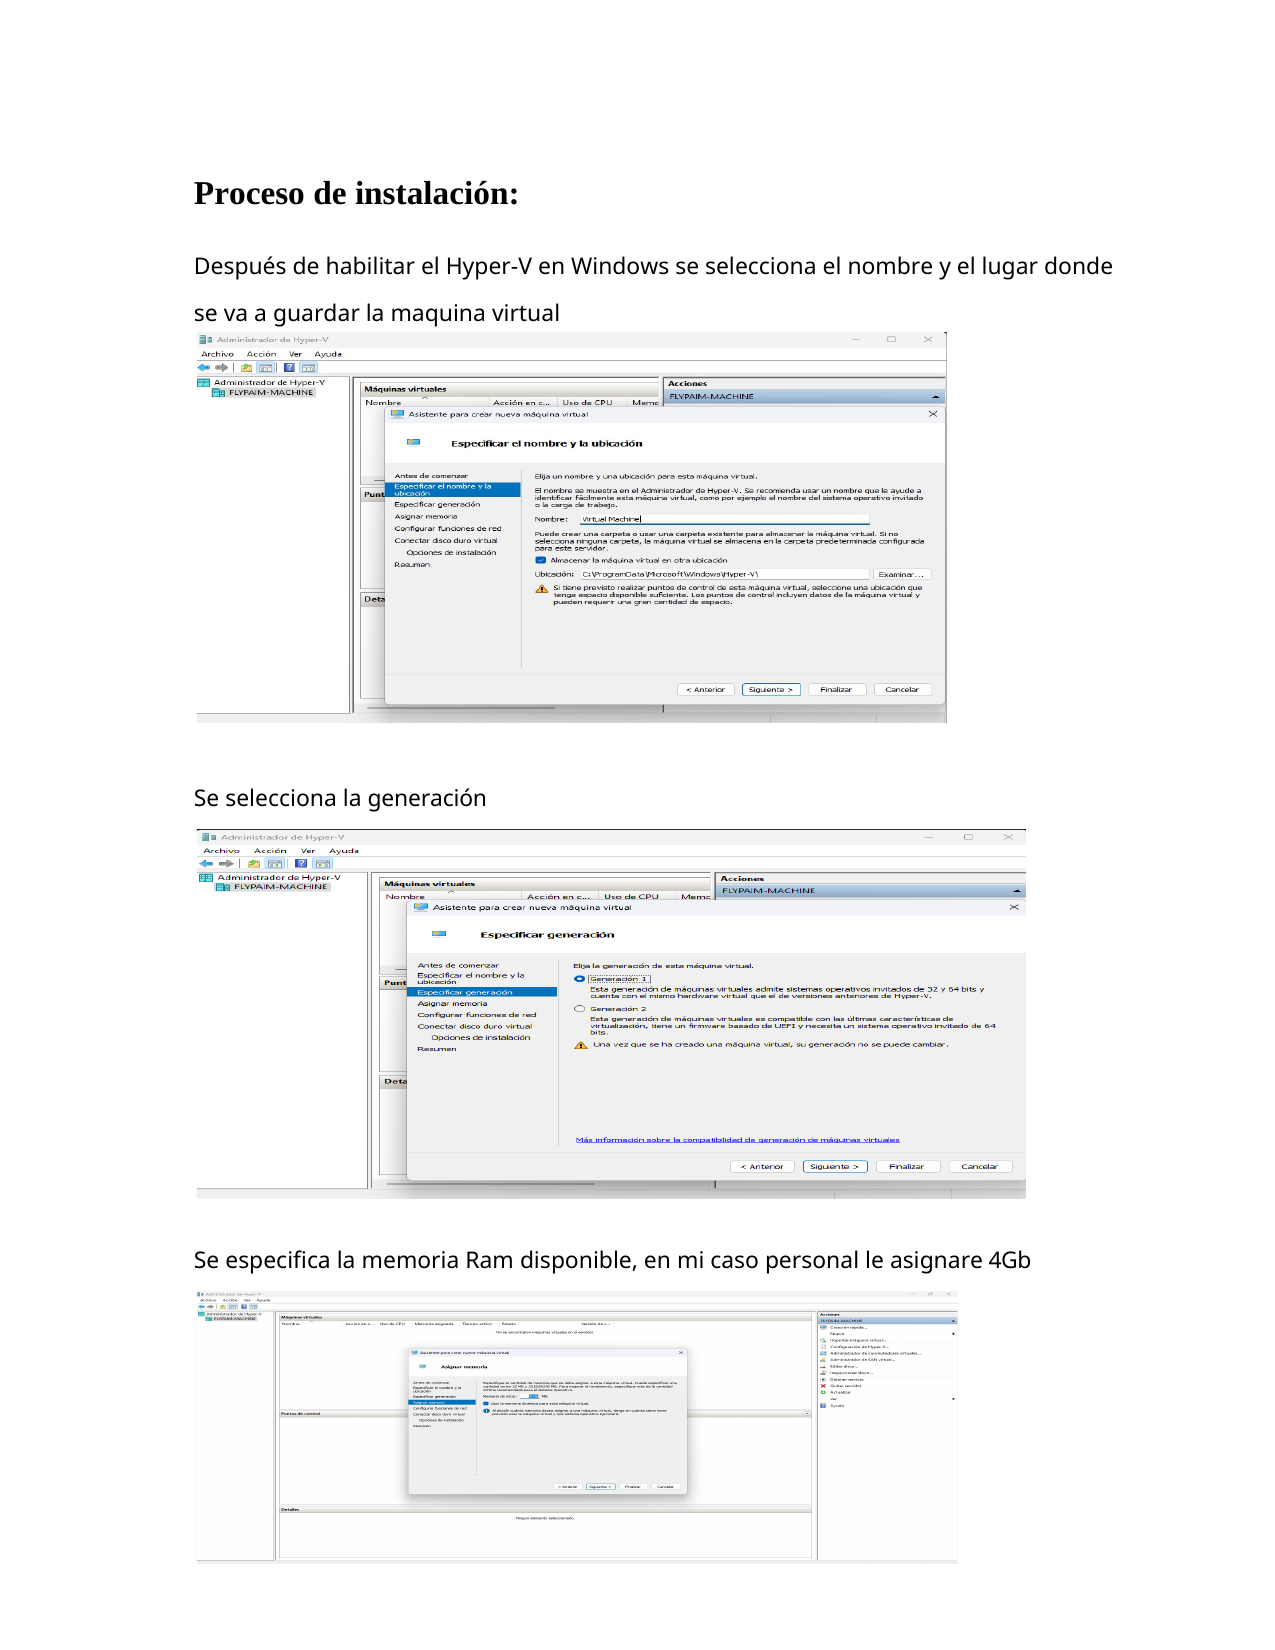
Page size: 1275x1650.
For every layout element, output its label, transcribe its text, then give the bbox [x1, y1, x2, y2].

list Proceso de instalación: [120, 173, 1194, 211]
text Después de habilitar el Hyper-V en Windows se selecciona el nombre y el lugar donde se va a guardar la maquina virtual [194, 250, 1118, 328]
text Se selecciona la generación [194, 782, 1194, 813]
picture [196, 1291, 958, 1564]
picture [196, 829, 1026, 1199]
picture [196, 332, 947, 723]
text Se especifica la memoria Ram disponible, en mi caso personal le asignare 4Gb [194, 1244, 1194, 1276]
